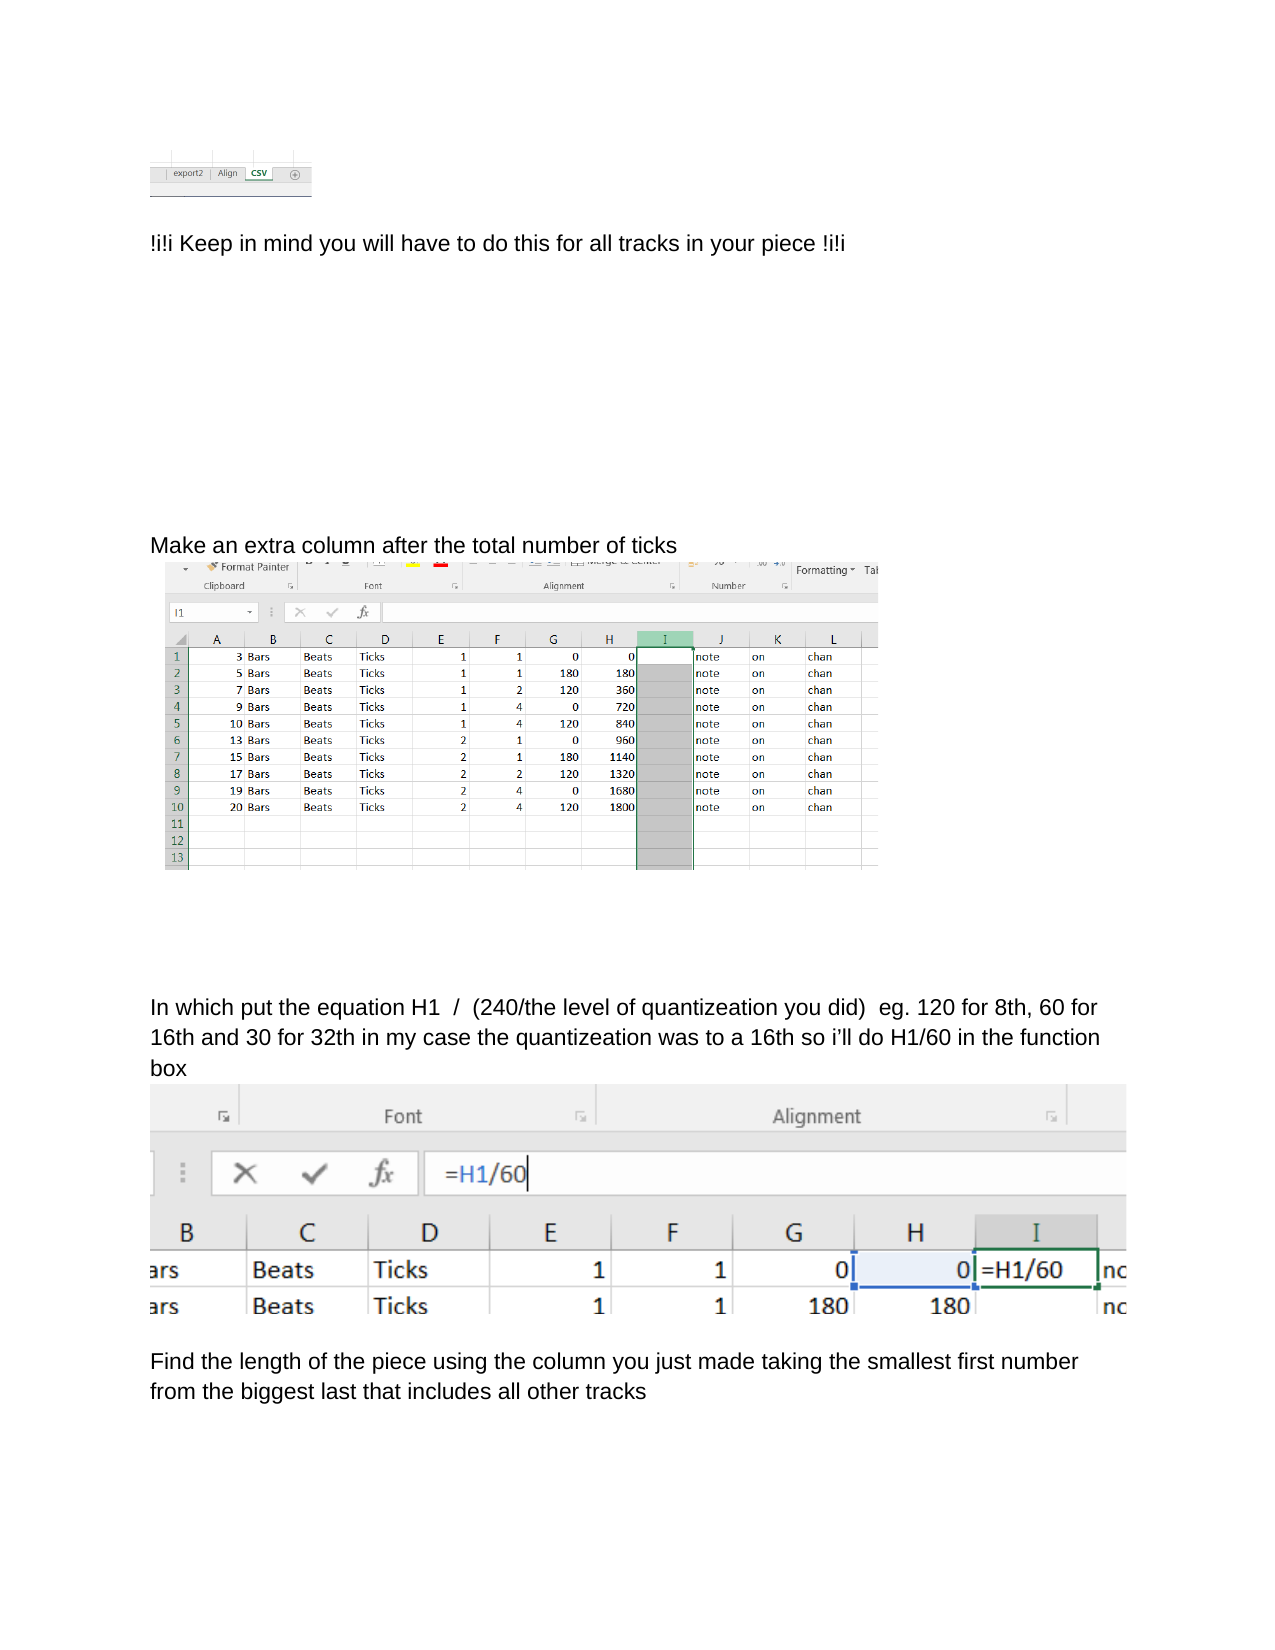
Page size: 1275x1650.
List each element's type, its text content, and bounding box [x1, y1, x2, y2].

text Make an extra column after the total number of ticks [150, 532, 1125, 559]
text In which put the equation H1 / (240/the level of quantizeation you did) eg. 120 for 8th, 60 for 16th and 30 for 32th in my case the quantizeation was to a 16th so i’ll do H1/60 in the function box [150, 994, 1125, 1084]
picture [150, 1084, 1127, 1314]
text Find the length of the piece using the column you just made taking the smallest first number from the biggest last that includes all other tracks [150, 1348, 1125, 1404]
picture [150, 150, 312, 197]
text !i!i Keep in mind you will have to do this for all tracks in your piece !i!i [150, 230, 1125, 257]
picture [165, 562, 879, 870]
